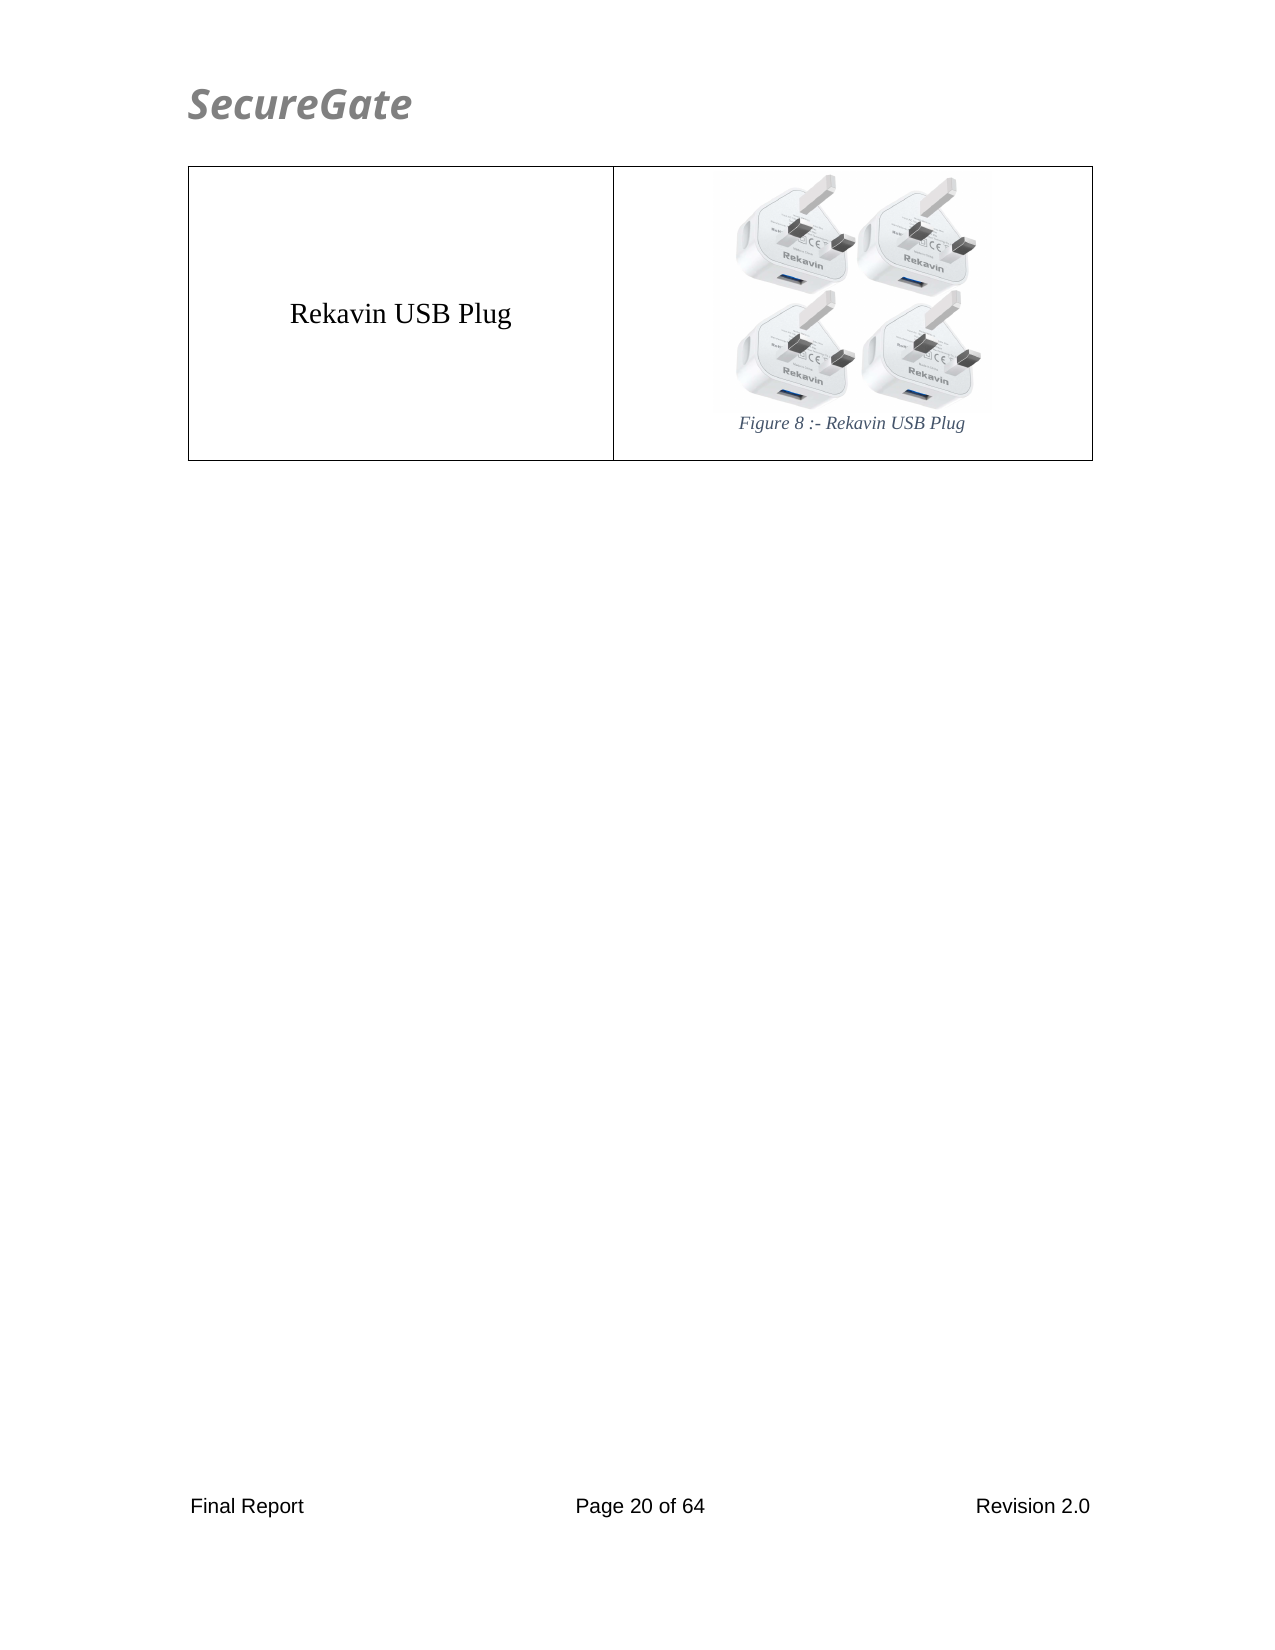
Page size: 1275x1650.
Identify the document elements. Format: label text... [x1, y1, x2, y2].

picture [713, 171, 993, 413]
table_cell Rekavin USB Plug [189, 167, 613, 459]
